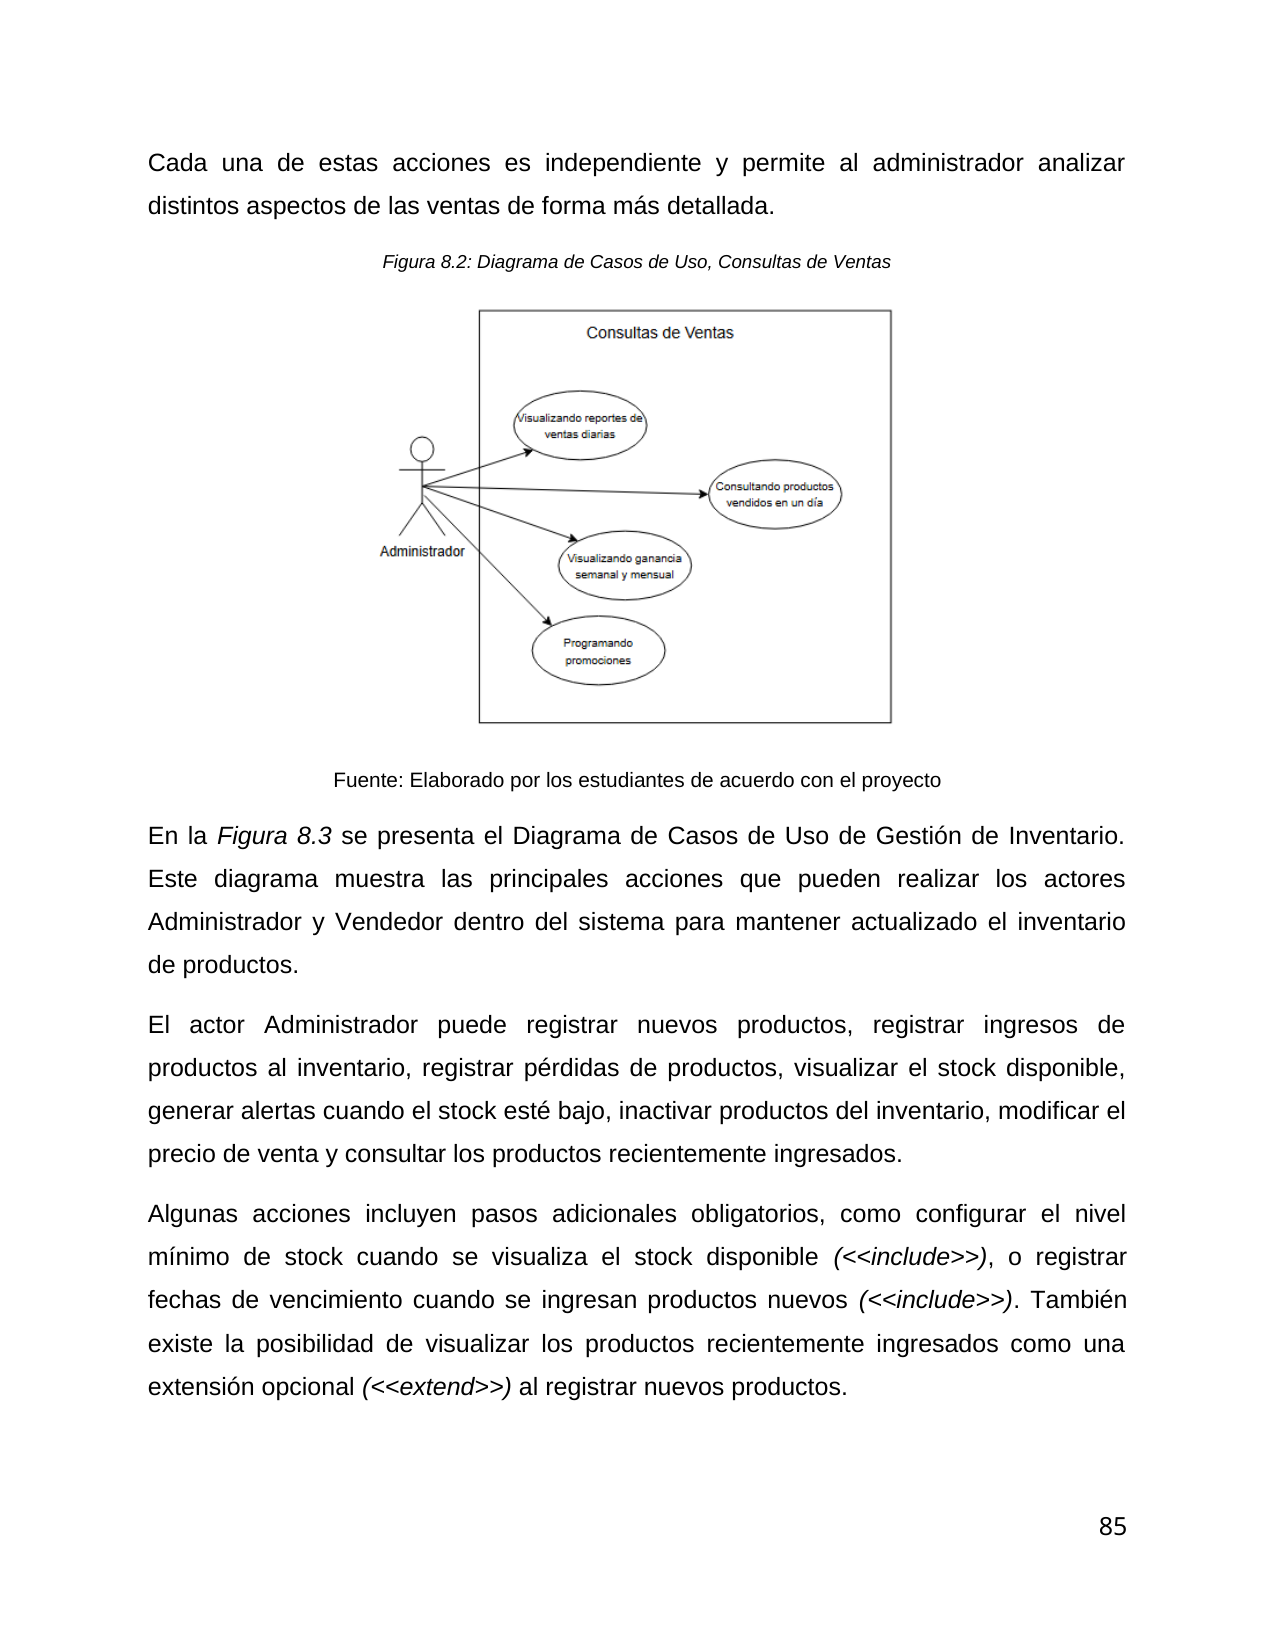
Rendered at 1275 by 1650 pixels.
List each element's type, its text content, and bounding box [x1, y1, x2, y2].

text En la Figura 8.3 se presenta el Diagrama de Casos de Uso de Gestión de Inventario. Este diagrama muestra las principales acciones que pueden realizar los actores Administrador y Vendedor dentro del sistema para mantener actualizado el inventario de productos. [148, 821, 1127, 979]
picture [377, 293, 898, 735]
text Algunas acciones incluyen pasos adicionales obligatorios, como configurar el nivel mínimo de stock cuando se visualiza el stock disponible (<<include>>), o registrar fechas de vencimiento cuando se ingresan productos nuevos (<<include>>). También existe la posibilidad de visualizar los productos recientemente ingresados como una extensión opcional (<<extend>>) al registrar nuevos productos. [148, 1199, 1127, 1401]
text Figura 8.2: Diagrama de Casos de Uso, Consultas de Ventas [148, 251, 1127, 272]
text El actor Administrador puede registrar nuevos productos, registrar ingresos de productos al inventario, registrar pérdidas de productos, visualizar el stock disponible, generar alertas cuando el stock esté bajo, inactivar productos del inventario, modificar el precio de venta y consultar los productos recientemente ingresados. [148, 1010, 1127, 1168]
text Fuente: Elaborado por los estudiantes de acuerdo con el proyecto [148, 768, 1127, 792]
text Cada una de estas acciones es independiente y permite al administrador analizar distintos aspectos de las ventas de forma más detallada. [148, 148, 1127, 219]
